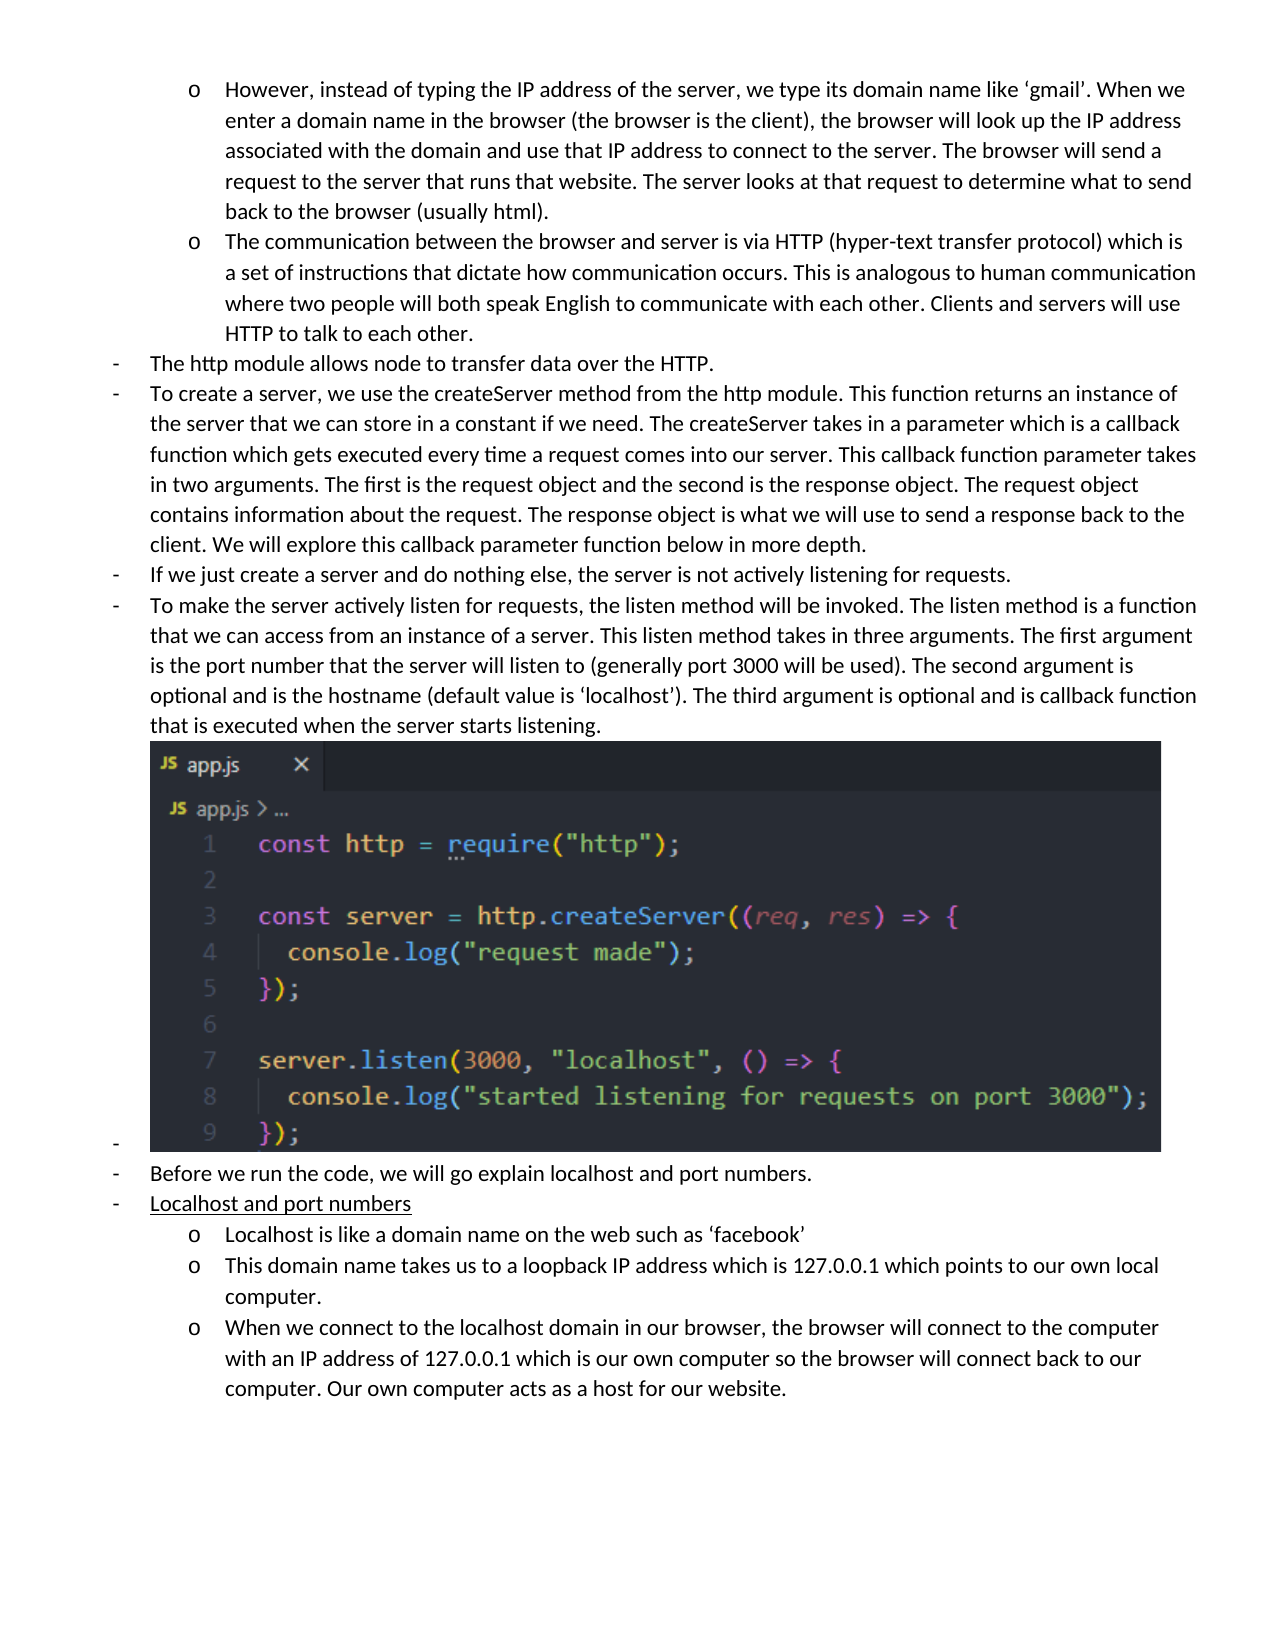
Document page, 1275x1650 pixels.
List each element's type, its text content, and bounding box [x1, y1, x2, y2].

list If we just create a server and do nothing else, the server is not actively listening for requests. [112, 561, 1200, 589]
list However, instead of typing the IP address of the server, we type its domain name like ‘gmail’. When we enter a domain name in the browser (the browser is the client), the browser will look up the IP address associated with the domain and use that IP address to connect to the server. The browser will send a request to the server that runs that website. The server looks at that request to determine what to send back to the browser (usually html). [187, 75, 1200, 225]
list When we connect to the localhost domain in our browser, the browser will connect to the computer with an IP address of 127.0.0.1 which is our own computer so the browser will connect back to our computer. Our own computer acts as a host for our website. [187, 1313, 1200, 1402]
list The communication between the browser and server is via HTTP (hyper-text transfer protocol) which is a set of instructions that dictate how communication occurs. This is analogous to human communication where two people will both speak English to communicate with each other. Clients and servers will use HTTP to talk to each other. [187, 227, 1200, 347]
list This domain name takes us to a loopback IP address which is 127.0.0.1 which points to our own local computer. [187, 1251, 1200, 1311]
list To create a server, we use the createServer method from the http module. This function returns an instance of the server that we can store in a constant if we need. The createServer takes in a parameter which is a callback function which gets executed every time a request comes into our server. This callback function parameter takes in two arguments. The first is the request object and the second is the response object. The request object contains information about the request. The response object is what we will use to send a response back to the client. We will explore this callback parameter function below in more depth. [112, 379, 1200, 558]
list Before we run the code, we will go explain localhost and port numbers. [112, 1159, 1200, 1187]
list Localhost and port numbers [112, 1189, 1200, 1217]
list Localhost is like a domain name on the web such as ‘facebook’ [187, 1220, 1200, 1249]
list The http module allows node to transfer data over the HTTP. [112, 349, 1200, 377]
picture [150, 741, 1162, 1152]
list To make the server actively listen for requests, the listen method will be invoked. The listen method is a function that we can access from an instance of a server. This listen method takes in three arguments. The first argument is the port number that the server will listen to (generally port 3000 will be used). The second argument is optional and is the hostname (default value is ‘localhost’). The third argument is optional and is callback function that is executed when the server starts listening. [112, 591, 1200, 740]
